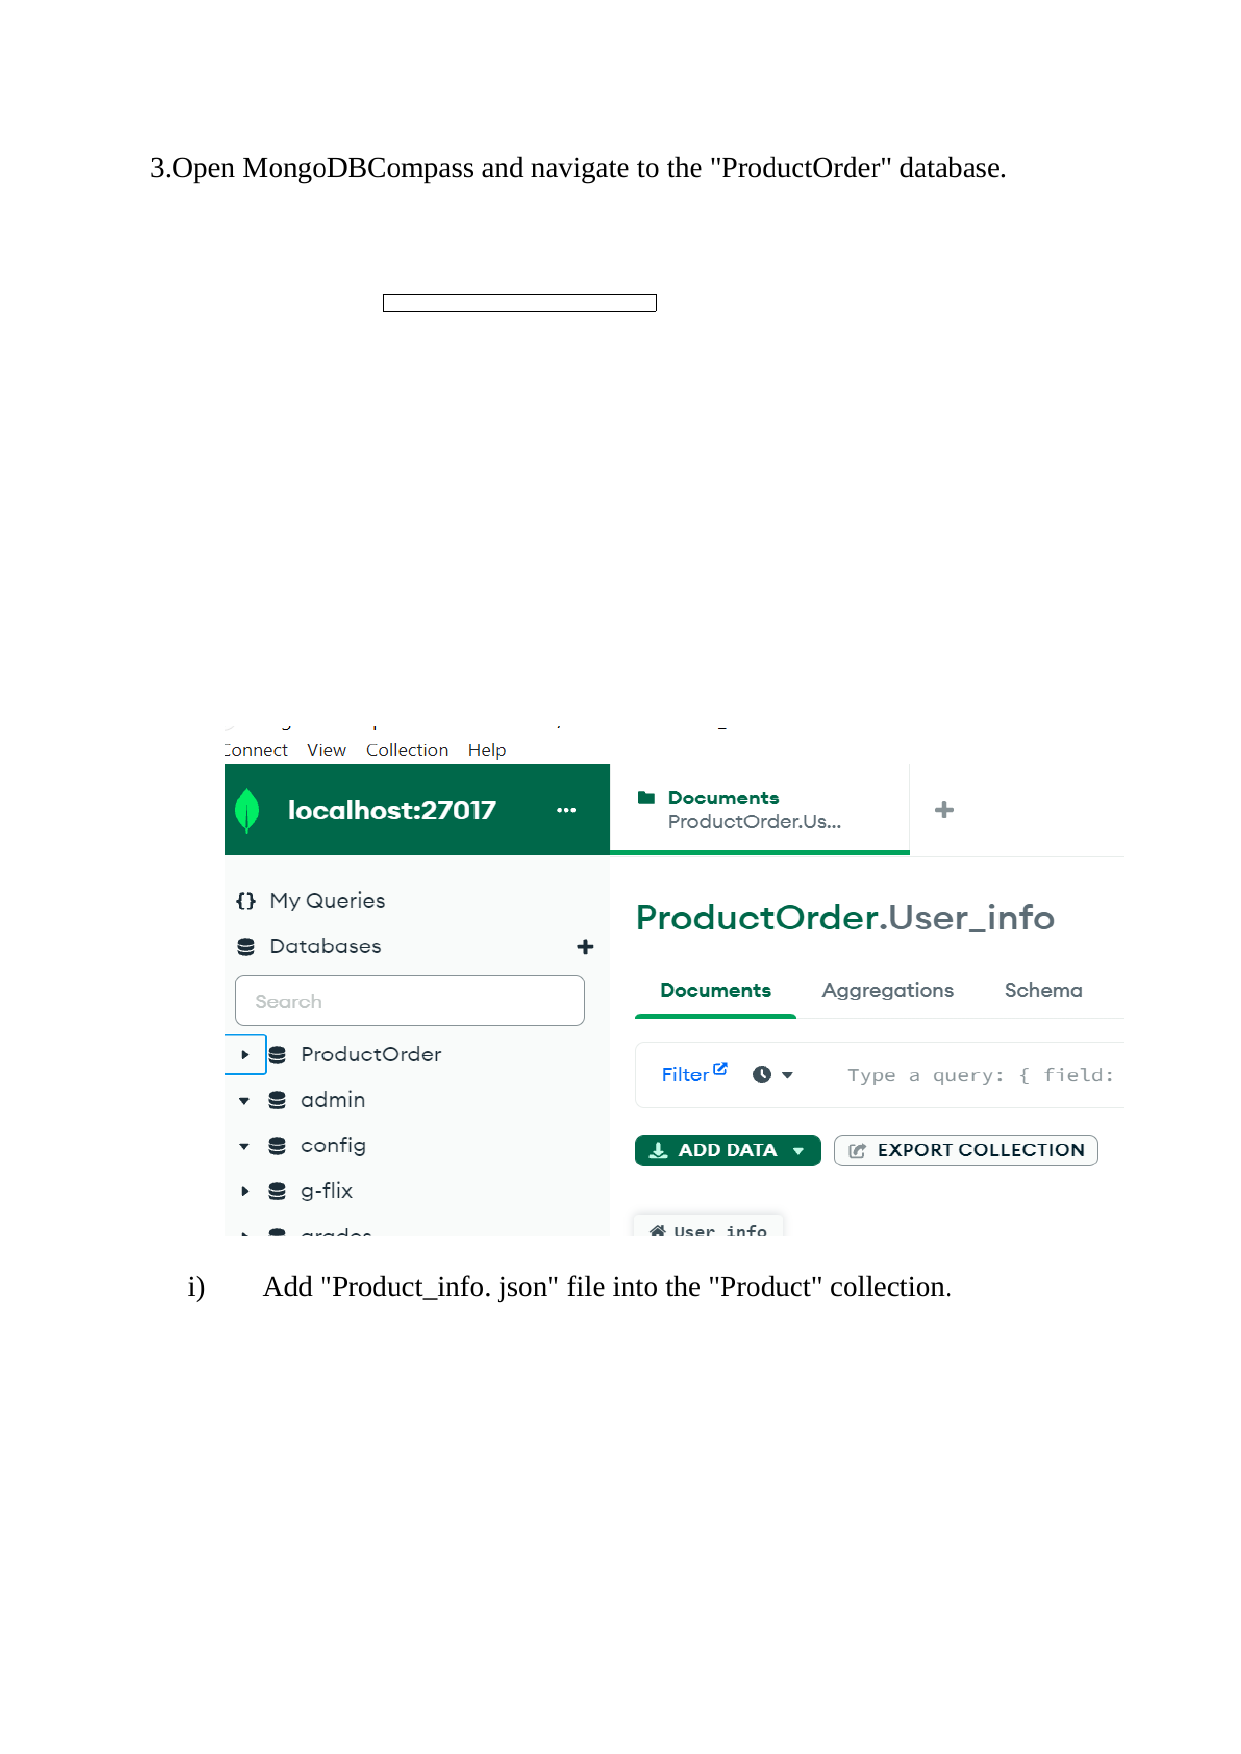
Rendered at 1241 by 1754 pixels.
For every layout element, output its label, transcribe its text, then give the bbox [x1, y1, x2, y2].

text 3.Open MongoDBCompass and navigate to the "ProductOrder" database. [150, 150, 1090, 183]
picture [225, 726, 1124, 1236]
list Add "Product_info. json" file into the "Product" collection. [187, 1269, 1090, 1303]
